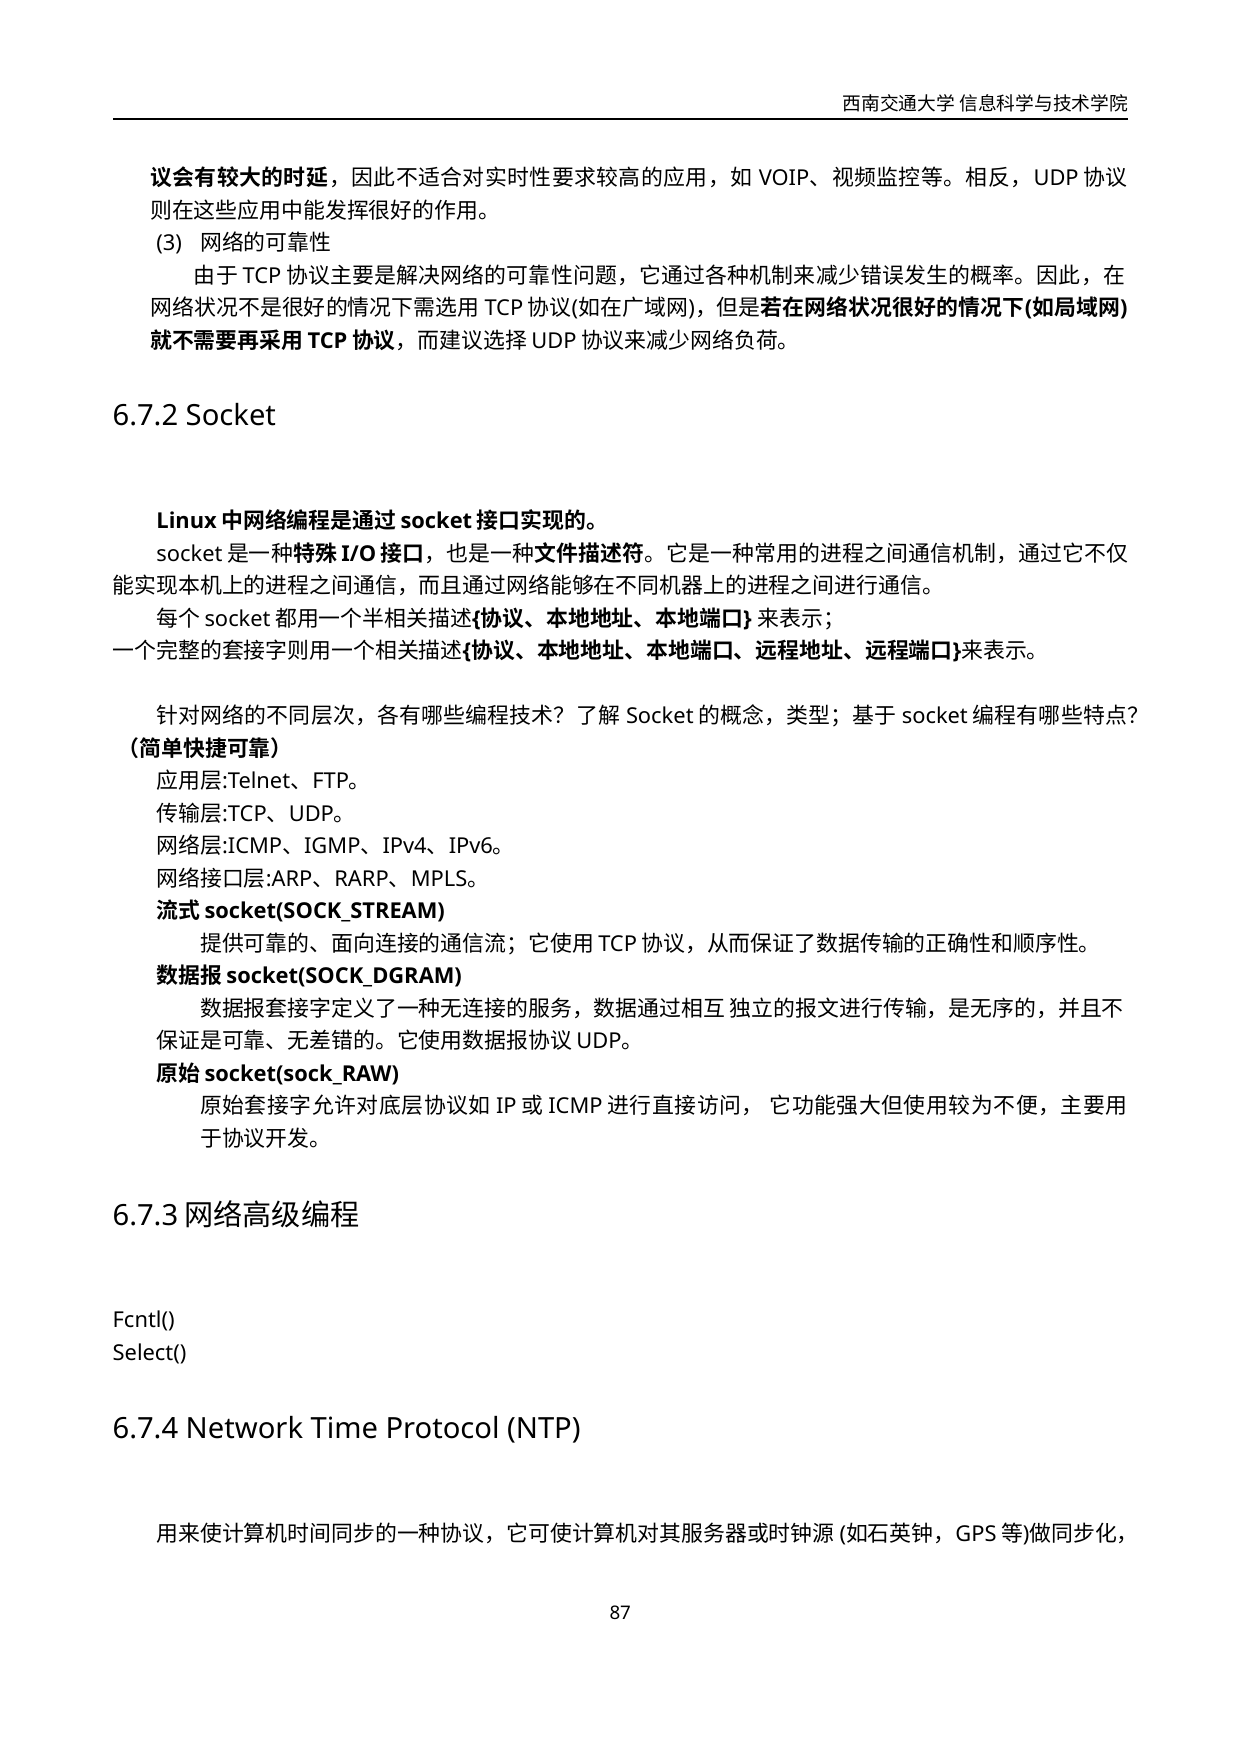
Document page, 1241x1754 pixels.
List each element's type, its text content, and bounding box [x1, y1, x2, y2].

text 提供可靠的、面向连接的通信流；它使用TCP协议，从而保证了数据传输的正确性和顺序性。 [156, 925, 1128, 958]
text 流式socket(SOCK_STREAM) [112, 893, 1128, 925]
text 应用层:Telnet、FTP。 [112, 763, 1128, 795]
text 数据报套接字定义了一种无连接的服务，数据通过相互 独立的报文进行传输，是无序的，并且不保证是可靠、无差错的。它使用数据报协议UDP。 [156, 990, 1128, 1055]
text 原始socket(sock_RAW) [112, 1055, 1128, 1088]
subtitle 6.7.3网络高级编程 [112, 1180, 1128, 1245]
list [150, 160, 1128, 225]
text socket是一种特殊I/O接口，也是一种文件描述符。它是一种常用的进程之间通信机制，通过它不仅能实现本机上的进程之间通信，而且通过网络能够在不同机器上的进程之间进行通信。 [112, 535, 1128, 600]
text 网络层:ICMP、IGMP、IPv4、IPv6。 [112, 828, 1128, 860]
text Linux中网络编程是通过socket接口实现的。 [112, 503, 1128, 535]
text 网络接口层:ARP、RARP、MPLS。 [112, 860, 1128, 893]
text Fcntl() [112, 1303, 1128, 1336]
text 传输层:TCP、UDP。 [112, 795, 1128, 828]
text 每个socket都用一个半相关描述{协议、本地地址、本地端口} 来表示； [112, 600, 1128, 633]
text 针对网络的不同层次，各有哪些编程技术？了解Socket的概念，类型；基于socket编程有哪些特点？ （简单快捷可靠） [112, 698, 1128, 763]
text 数据报socket(SOCK_DGRAM) [112, 958, 1128, 990]
text 用来使计算机时间同步的一种协议，它可使计算机对其服务器或时钟源 (如石英钟，GPS等)做同步化， [156, 1516, 1128, 1549]
subtitle 6.7.4 Network Time Protocol (NTP) [112, 1395, 1128, 1460]
text 原始套接字允许对底层协议如IP或ICMP进行直接访问， 它功能强大但使用较为不便，主要用于协议开发。 [200, 1088, 1128, 1153]
text 一个完整的套接字则用一个相关描述{协议、本地地址、本地端口、远程地址、远程端口}来表示。 [112, 633, 1128, 665]
list 由于TCP协议主要是解决网络的可靠性问题，它通过各种机制来减少错误发生的概率。因此，在网络状况不是很好的情况下需选用TCP协议(如在广域网)，但是若在网络状况很好的情况下(如局域网)就不需要再采用TCP协议，而建议选择UDP协议来减少网络负荷。 [150, 257, 1128, 355]
text Select() [112, 1336, 1128, 1368]
subtitle 6.7.2 Socket [112, 382, 1128, 447]
list 网络的可靠性 [112, 225, 1128, 257]
